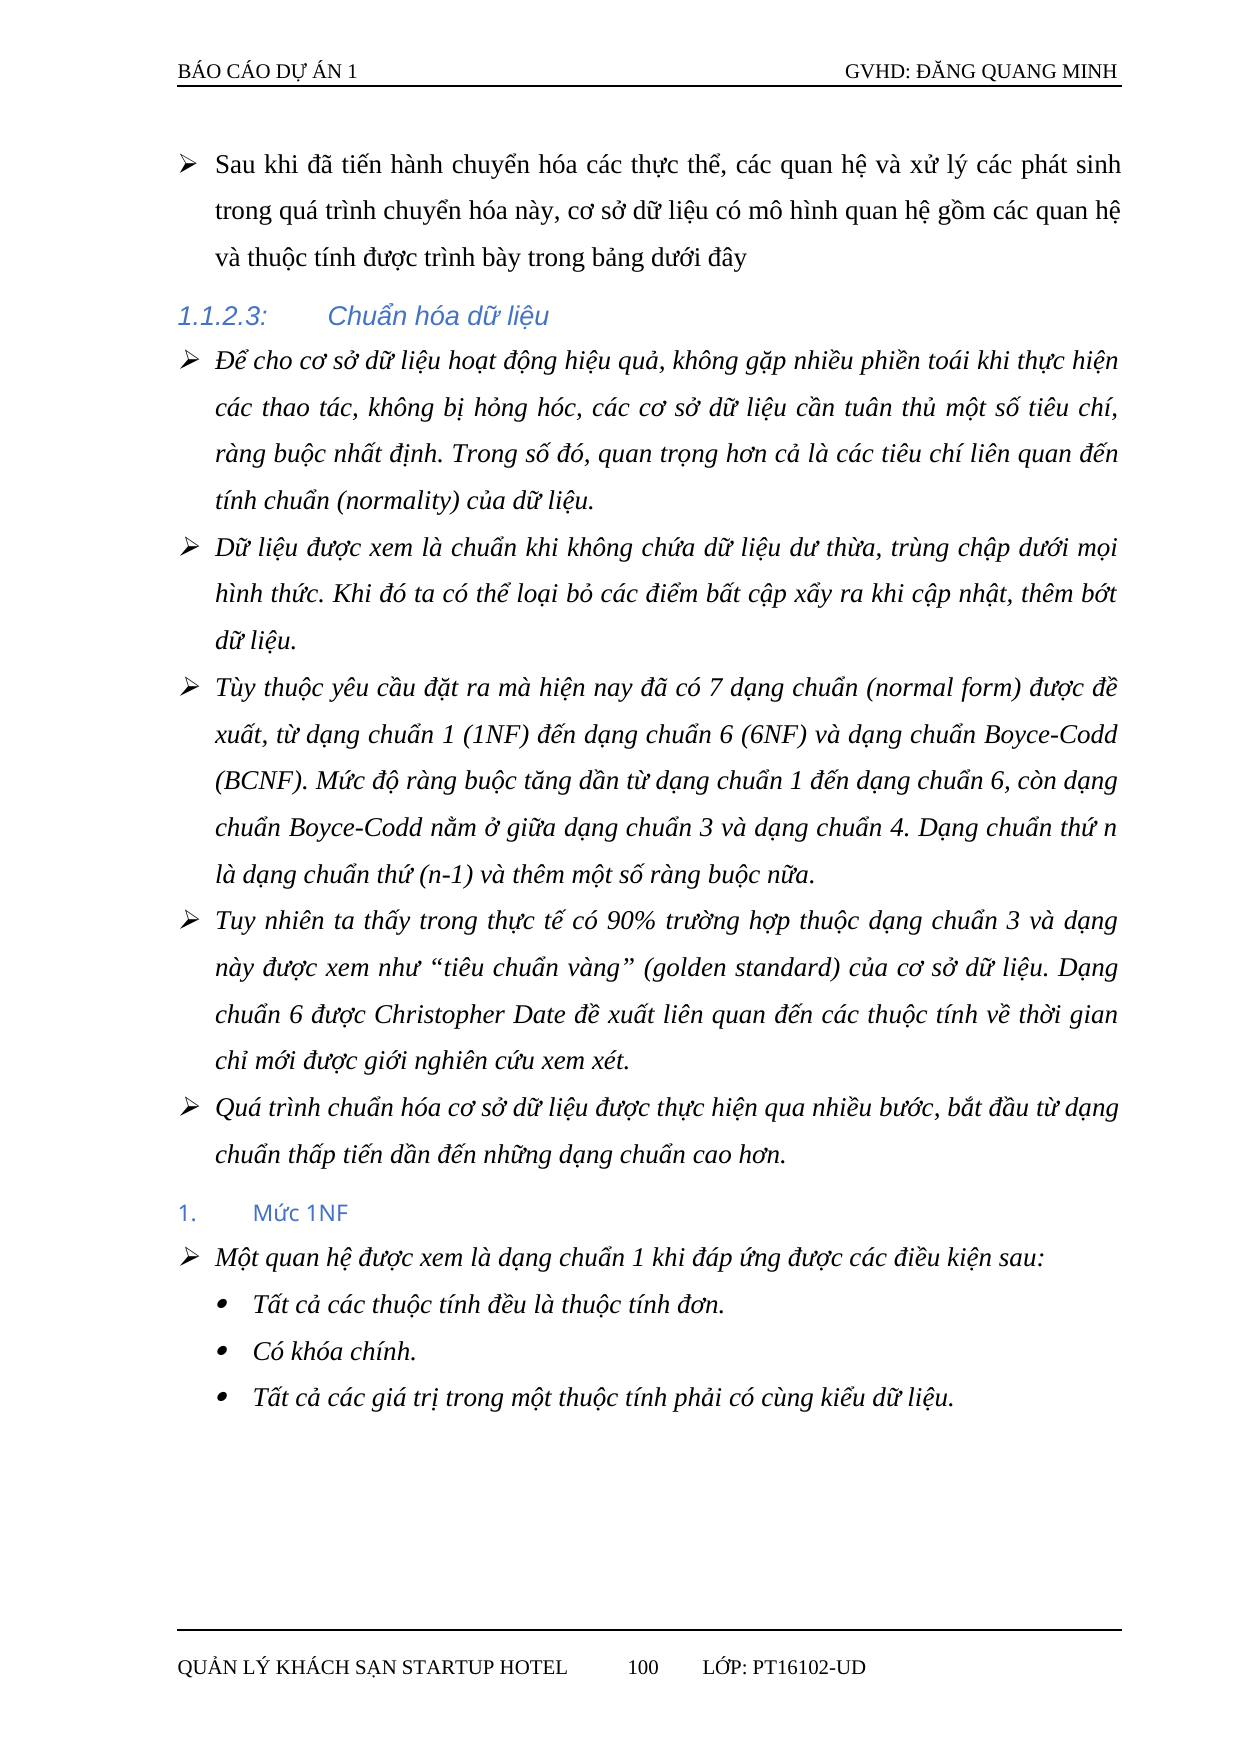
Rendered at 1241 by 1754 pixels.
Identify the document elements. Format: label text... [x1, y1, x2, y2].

subtitle Chuẩn hóa dữ liệu [177, 300, 1122, 332]
list Quá trình chuẩn hóa cơ sở dữ liệu được thực hiện qua nhiều bước, bắt đầu từ dạng chuẩn thấp tiến dần đến những dạng chuẩn cao hơn. [177, 1091, 1122, 1169]
list Tùy thuộc yêu cầu đặt ra mà hiện nay đã có 7 dạng chuẩn (normal form) được đề xuất, từ dạng chuẩn 1 (1NF) đến dạng chuẩn 6 (6NF) và dạng chuẩn Boyce-Codd (BCNF). Mức độ ràng buộc tăng dần từ dạng chuẩn 1 đến dạng chuẩn 6, còn dạng chuẩn Boyce-Codd nằm ở giữa dạng chuẩn 3 và dạng chuẩn 4. Dạng chuẩn thứ n là dạng chuẩn thứ (n-1) và thêm một số ràng buộc nữa. [177, 671, 1122, 889]
list Tất cả các giá trị trong một thuộc tính phải có cùng kiểu dữ liệu. [215, 1381, 1122, 1413]
list Một quan hệ được xem là dạng chuẩn 1 khi đáp ứng được các điều kiện sau: [177, 1241, 1122, 1272]
list Sau khi đã tiến hành chuyển hóa các thực thể, các quan hệ và xử lý các phát sinh trong quá trình chuyển hóa này, cơ sở dữ liệu có mô hình quan hệ gồm các quan hệ và thuộc tính được trình bày trong bảng dưới đây [177, 148, 1122, 272]
list Có khóa chính. [215, 1334, 1122, 1366]
list Dữ liệu được xem là chuẩn khi không chứa dữ liệu dư thừa, trùng chập dưới mọi hình thức. Khi đó ta có thể loại bỏ các điểm bất cập xẩy ra khi cập nhật, thêm bớt dữ liệu. [177, 531, 1122, 655]
list Để cho cơ sở dữ liệu hoạt động hiệu quả, không gặp nhiều phiền toái khi thực hiện các thao tác, không bị hỏng hóc, các cơ sở dữ liệu cần tuân thủ một số tiêu chí, ràng buộc nhất định. Trong số đó, quan trọng hơn cả là các tiêu chí liên quan đến tính chuẩn (normality) của dữ liệu. [177, 344, 1122, 515]
list Tất cả các thuộc tính đều là thuộc tính đơn. [215, 1288, 1122, 1319]
list Tuy nhiên ta thấy trong thực tế có 90% trường hợp thuộc dạng chuẩn 3 và dạng này được xem như “tiêu chuẩn vàng” (golden standard) của cơ sở dữ liệu. Dạng chuẩn 6 được Christopher Date đề xuất liên quan đến các thuộc tính về thời gian chỉ mới được giới nghiên cứu xem xét. [177, 904, 1122, 1076]
subtitle Mức 1NF [177, 1197, 1122, 1228]
